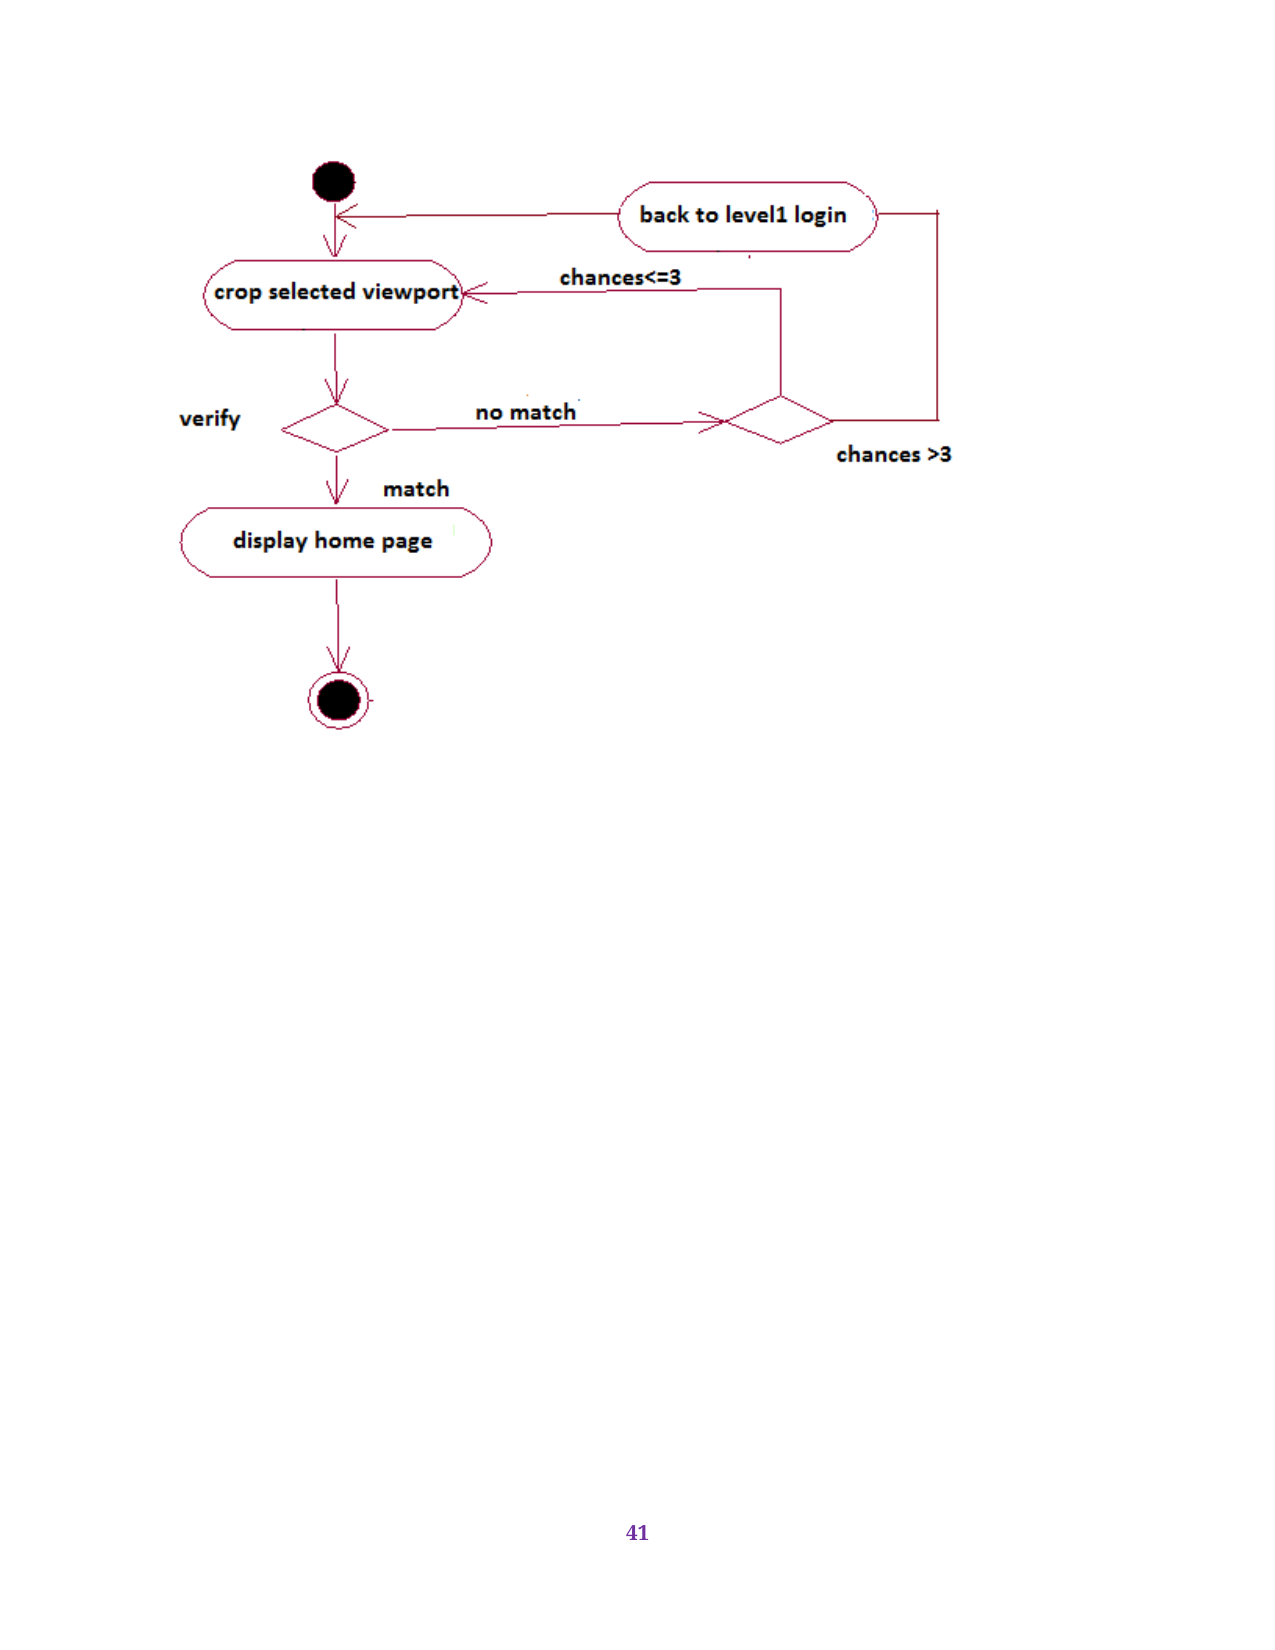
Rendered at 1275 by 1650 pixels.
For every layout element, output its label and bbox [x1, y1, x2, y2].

picture [150, 150, 982, 744]
